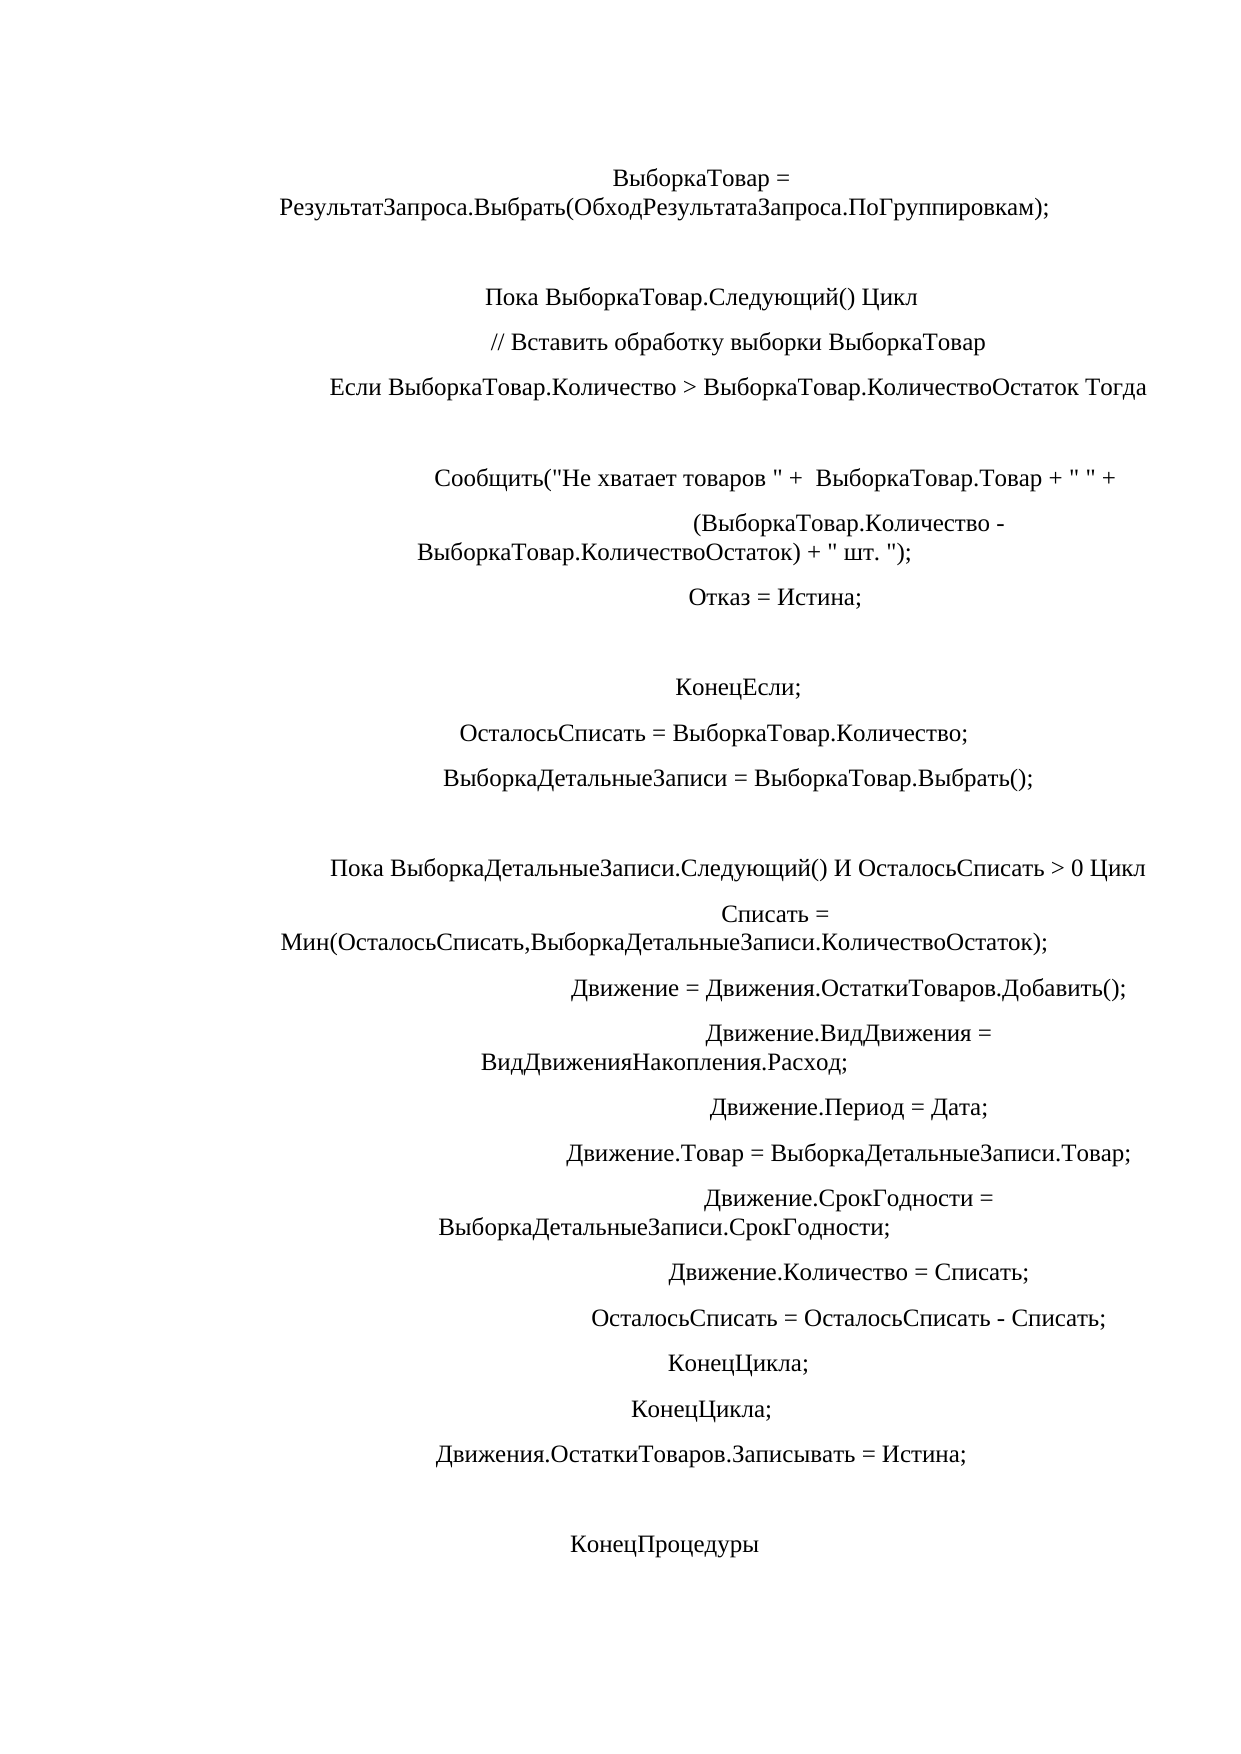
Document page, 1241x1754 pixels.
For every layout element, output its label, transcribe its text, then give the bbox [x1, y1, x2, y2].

text Сообщить("Не хватает товаров " + ВыборкаТовар.Товар + " " + [177, 463, 1152, 491]
text ОсталосьСписать = ОсталосьСписать - Списать; [177, 1303, 1152, 1332]
text КонецЦикла; [177, 1394, 1152, 1422]
text ВыборкаДетальныеЗаписи = ВыборкаТовар.Выбрать(); [177, 763, 1152, 792]
text Списать = Мин(ОсталосьСписать,ВыборкаДетальныеЗаписи.КоличествоОстаток); [177, 899, 1152, 956]
text КонецЕсли; [177, 672, 1152, 701]
text КонецЦикла; [177, 1348, 1152, 1377]
text Движение.СрокГодности = ВыборкаДетальныеЗаписи.СрокГодности; [177, 1183, 1152, 1241]
text ОсталосьСписать = ВыборкаТовар.Количество; [177, 718, 1152, 746]
text Движение.ВидДвижения = ВидДвиженияНакопления.Расход; [177, 1018, 1152, 1076]
text Движение = Движения.ОстаткиТоваров.Добавить(); [177, 973, 1152, 1002]
text Пока ВыборкаТовар.Следующий() Цикл [177, 282, 1152, 310]
text КонецПроцедуры [177, 1529, 1152, 1558]
text Движение.Товар = ВыборкаДетальныеЗаписи.Товар; [177, 1138, 1152, 1167]
text Движение.Количество = Списать; [177, 1257, 1152, 1286]
text // Вставить обработку выборки ВыборкаТовар [177, 327, 1152, 356]
text Отказ = Истина; [177, 582, 1152, 611]
text ВыборкаТовар = РезультатЗапроса.Выбрать(ОбходРезультатаЗапроса.ПоГруппировкам); [177, 163, 1152, 220]
text Если ВыборкаТовар.Количество > ВыборкаТовар.КоличествоОстаток Тогда [177, 372, 1152, 401]
text Движения.ОстаткиТоваров.Записывать = Истина; [177, 1439, 1152, 1468]
text (ВыборкаТовар.Количество - ВыборкаТовар.КоличествоОстаток) + " шт. "); [177, 508, 1152, 566]
text Пока ВыборкаДетальныеЗаписи.Следующий() И ОсталосьСписать > 0 Цикл [177, 853, 1152, 882]
text Движение.Период = Дата; [177, 1092, 1152, 1121]
